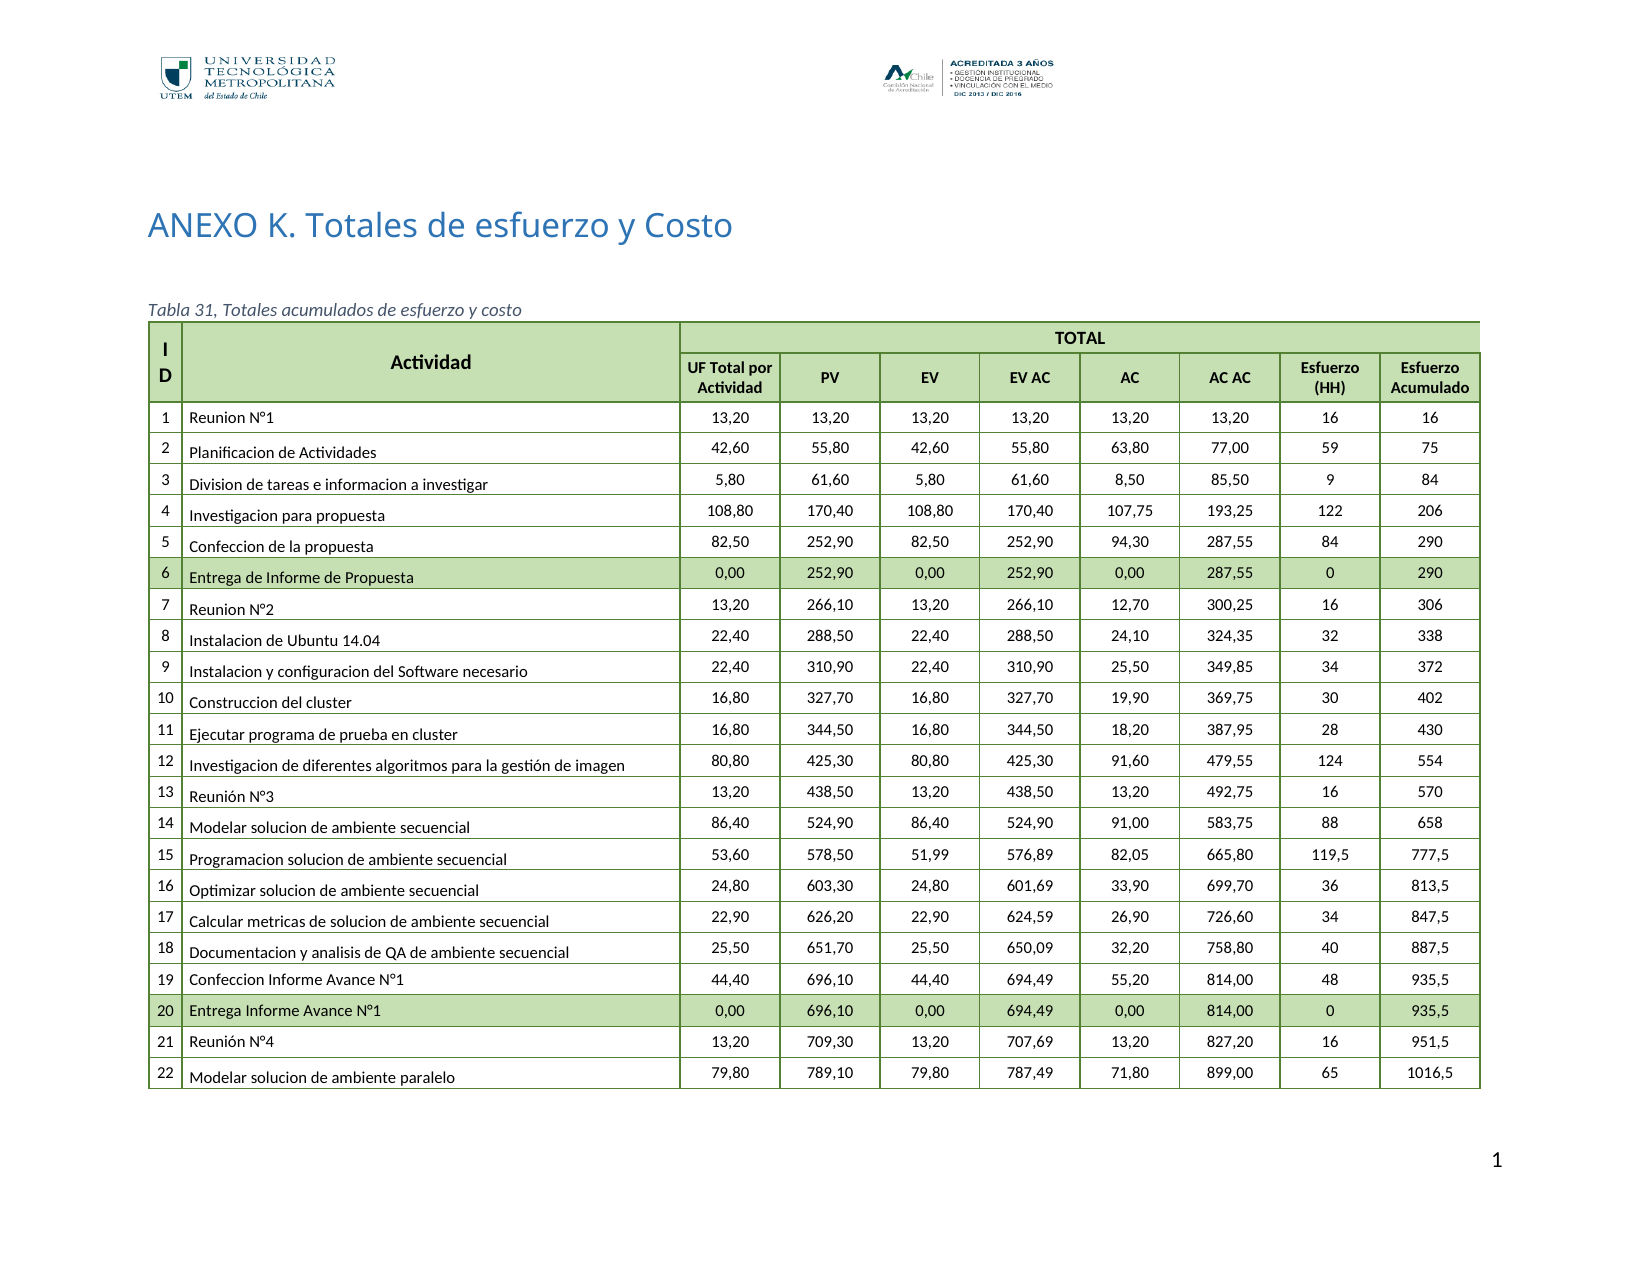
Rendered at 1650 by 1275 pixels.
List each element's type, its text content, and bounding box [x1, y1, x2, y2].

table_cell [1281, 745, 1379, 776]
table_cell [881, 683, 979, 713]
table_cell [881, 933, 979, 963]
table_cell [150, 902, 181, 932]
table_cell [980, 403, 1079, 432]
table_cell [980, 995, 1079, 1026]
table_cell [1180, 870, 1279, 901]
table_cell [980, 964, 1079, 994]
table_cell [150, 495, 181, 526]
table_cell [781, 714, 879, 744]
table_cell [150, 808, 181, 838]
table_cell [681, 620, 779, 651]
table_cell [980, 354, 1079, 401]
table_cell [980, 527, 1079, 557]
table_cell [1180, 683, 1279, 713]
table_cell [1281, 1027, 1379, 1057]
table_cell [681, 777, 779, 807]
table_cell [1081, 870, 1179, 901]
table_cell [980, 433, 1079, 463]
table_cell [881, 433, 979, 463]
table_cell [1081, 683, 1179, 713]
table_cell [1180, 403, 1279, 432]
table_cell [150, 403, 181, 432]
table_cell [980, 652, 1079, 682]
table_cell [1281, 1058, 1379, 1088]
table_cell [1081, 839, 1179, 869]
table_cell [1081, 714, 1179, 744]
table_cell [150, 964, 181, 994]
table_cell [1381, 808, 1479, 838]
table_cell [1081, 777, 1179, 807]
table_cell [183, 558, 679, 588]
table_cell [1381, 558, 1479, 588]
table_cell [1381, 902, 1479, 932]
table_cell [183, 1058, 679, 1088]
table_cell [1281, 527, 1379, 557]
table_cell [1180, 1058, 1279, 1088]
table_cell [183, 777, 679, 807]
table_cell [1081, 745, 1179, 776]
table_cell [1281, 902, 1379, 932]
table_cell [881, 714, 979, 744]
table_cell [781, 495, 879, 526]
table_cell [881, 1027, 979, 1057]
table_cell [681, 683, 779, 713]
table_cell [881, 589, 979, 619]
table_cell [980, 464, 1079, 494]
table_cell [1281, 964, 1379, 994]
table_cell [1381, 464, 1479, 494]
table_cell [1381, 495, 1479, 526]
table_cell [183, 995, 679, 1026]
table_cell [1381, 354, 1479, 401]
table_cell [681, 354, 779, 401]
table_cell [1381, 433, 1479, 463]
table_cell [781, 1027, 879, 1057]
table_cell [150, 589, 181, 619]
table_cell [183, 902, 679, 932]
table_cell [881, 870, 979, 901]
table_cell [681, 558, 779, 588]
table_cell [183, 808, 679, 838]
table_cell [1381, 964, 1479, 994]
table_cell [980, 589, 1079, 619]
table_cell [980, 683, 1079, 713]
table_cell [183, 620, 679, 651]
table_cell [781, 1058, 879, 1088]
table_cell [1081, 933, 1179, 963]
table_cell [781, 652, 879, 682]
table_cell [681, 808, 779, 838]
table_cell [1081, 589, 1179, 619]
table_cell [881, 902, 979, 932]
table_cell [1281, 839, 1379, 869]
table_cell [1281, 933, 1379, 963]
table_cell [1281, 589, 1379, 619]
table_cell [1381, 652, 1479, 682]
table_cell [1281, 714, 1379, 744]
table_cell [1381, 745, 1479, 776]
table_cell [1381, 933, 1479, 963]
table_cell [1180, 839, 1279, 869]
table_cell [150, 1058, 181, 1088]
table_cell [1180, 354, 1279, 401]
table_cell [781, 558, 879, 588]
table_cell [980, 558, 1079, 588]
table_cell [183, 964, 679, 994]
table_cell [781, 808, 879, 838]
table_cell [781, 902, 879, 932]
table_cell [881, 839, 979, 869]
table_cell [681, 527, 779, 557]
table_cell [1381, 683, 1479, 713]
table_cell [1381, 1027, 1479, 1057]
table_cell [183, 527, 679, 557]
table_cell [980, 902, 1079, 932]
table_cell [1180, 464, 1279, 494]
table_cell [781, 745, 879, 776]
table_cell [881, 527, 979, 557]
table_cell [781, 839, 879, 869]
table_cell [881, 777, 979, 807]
picture [866, 32, 1065, 117]
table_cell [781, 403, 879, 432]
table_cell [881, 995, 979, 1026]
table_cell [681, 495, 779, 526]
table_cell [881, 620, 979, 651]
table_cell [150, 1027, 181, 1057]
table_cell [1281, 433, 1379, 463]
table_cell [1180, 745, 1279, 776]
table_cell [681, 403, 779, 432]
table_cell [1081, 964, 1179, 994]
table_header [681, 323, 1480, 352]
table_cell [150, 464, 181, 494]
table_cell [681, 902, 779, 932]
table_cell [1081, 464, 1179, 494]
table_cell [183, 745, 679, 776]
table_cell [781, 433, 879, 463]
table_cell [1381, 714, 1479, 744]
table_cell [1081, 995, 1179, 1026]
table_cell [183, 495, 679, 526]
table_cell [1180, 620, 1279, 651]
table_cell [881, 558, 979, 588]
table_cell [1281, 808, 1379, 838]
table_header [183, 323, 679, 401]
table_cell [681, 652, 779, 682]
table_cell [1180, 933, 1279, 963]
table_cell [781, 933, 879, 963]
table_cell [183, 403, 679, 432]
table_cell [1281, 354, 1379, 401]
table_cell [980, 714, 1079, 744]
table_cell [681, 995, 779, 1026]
text Tabla 31, Totales acumulados de esfuerzo y costo [148, 298, 1502, 321]
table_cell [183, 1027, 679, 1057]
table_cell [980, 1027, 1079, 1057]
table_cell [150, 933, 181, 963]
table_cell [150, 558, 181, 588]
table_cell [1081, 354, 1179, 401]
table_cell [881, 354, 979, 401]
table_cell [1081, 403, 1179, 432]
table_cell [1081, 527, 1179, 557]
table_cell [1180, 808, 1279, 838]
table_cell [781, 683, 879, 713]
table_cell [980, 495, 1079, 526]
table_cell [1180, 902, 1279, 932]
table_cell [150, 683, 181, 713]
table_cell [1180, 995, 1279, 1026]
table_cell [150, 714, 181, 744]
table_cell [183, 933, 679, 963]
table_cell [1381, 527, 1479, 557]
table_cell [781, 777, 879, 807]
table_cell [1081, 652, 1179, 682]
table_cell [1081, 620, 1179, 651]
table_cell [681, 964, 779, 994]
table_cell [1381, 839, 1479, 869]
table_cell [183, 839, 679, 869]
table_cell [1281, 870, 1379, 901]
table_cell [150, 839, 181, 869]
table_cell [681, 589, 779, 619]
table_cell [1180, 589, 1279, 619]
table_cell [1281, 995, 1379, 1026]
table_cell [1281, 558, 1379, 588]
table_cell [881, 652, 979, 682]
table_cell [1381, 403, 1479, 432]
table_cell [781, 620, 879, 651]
picture [147, 34, 359, 117]
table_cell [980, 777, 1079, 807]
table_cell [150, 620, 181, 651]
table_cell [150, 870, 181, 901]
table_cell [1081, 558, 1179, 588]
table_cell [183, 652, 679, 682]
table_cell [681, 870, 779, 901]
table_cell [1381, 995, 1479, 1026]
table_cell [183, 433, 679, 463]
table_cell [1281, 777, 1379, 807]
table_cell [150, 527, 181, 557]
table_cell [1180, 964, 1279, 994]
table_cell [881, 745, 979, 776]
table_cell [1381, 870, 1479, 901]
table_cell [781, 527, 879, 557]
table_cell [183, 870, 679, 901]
subtitle ANEXO K. Totales de esfuerzo y Costo [148, 202, 1502, 248]
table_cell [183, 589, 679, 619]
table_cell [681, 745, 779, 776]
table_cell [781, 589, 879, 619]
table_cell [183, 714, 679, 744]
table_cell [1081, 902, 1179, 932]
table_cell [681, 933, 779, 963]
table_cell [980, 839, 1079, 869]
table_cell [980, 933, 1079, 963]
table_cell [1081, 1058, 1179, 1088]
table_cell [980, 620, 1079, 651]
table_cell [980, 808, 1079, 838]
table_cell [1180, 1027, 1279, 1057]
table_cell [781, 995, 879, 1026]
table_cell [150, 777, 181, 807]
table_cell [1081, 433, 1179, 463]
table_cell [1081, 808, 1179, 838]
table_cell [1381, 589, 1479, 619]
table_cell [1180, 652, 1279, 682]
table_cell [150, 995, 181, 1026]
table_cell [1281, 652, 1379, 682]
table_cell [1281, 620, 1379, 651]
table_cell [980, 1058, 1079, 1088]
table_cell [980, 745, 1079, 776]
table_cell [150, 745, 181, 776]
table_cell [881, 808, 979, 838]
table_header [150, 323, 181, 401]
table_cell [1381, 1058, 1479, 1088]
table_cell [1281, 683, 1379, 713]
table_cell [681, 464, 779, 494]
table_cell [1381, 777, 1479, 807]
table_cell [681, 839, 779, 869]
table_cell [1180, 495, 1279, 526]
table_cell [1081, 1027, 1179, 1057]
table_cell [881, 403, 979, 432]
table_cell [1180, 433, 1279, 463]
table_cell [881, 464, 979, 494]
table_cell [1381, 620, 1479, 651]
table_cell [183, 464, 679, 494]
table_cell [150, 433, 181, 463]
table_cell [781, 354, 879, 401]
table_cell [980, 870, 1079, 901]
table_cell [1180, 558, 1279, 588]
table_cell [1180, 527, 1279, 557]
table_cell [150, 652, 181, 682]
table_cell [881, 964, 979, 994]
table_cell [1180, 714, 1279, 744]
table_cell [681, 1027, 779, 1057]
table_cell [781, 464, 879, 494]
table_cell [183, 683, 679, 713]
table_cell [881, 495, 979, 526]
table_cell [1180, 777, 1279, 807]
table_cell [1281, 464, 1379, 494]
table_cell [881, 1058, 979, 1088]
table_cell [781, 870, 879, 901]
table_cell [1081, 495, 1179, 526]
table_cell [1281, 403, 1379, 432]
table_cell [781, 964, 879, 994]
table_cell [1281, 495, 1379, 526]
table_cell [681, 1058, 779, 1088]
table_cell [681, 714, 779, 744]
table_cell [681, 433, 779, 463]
